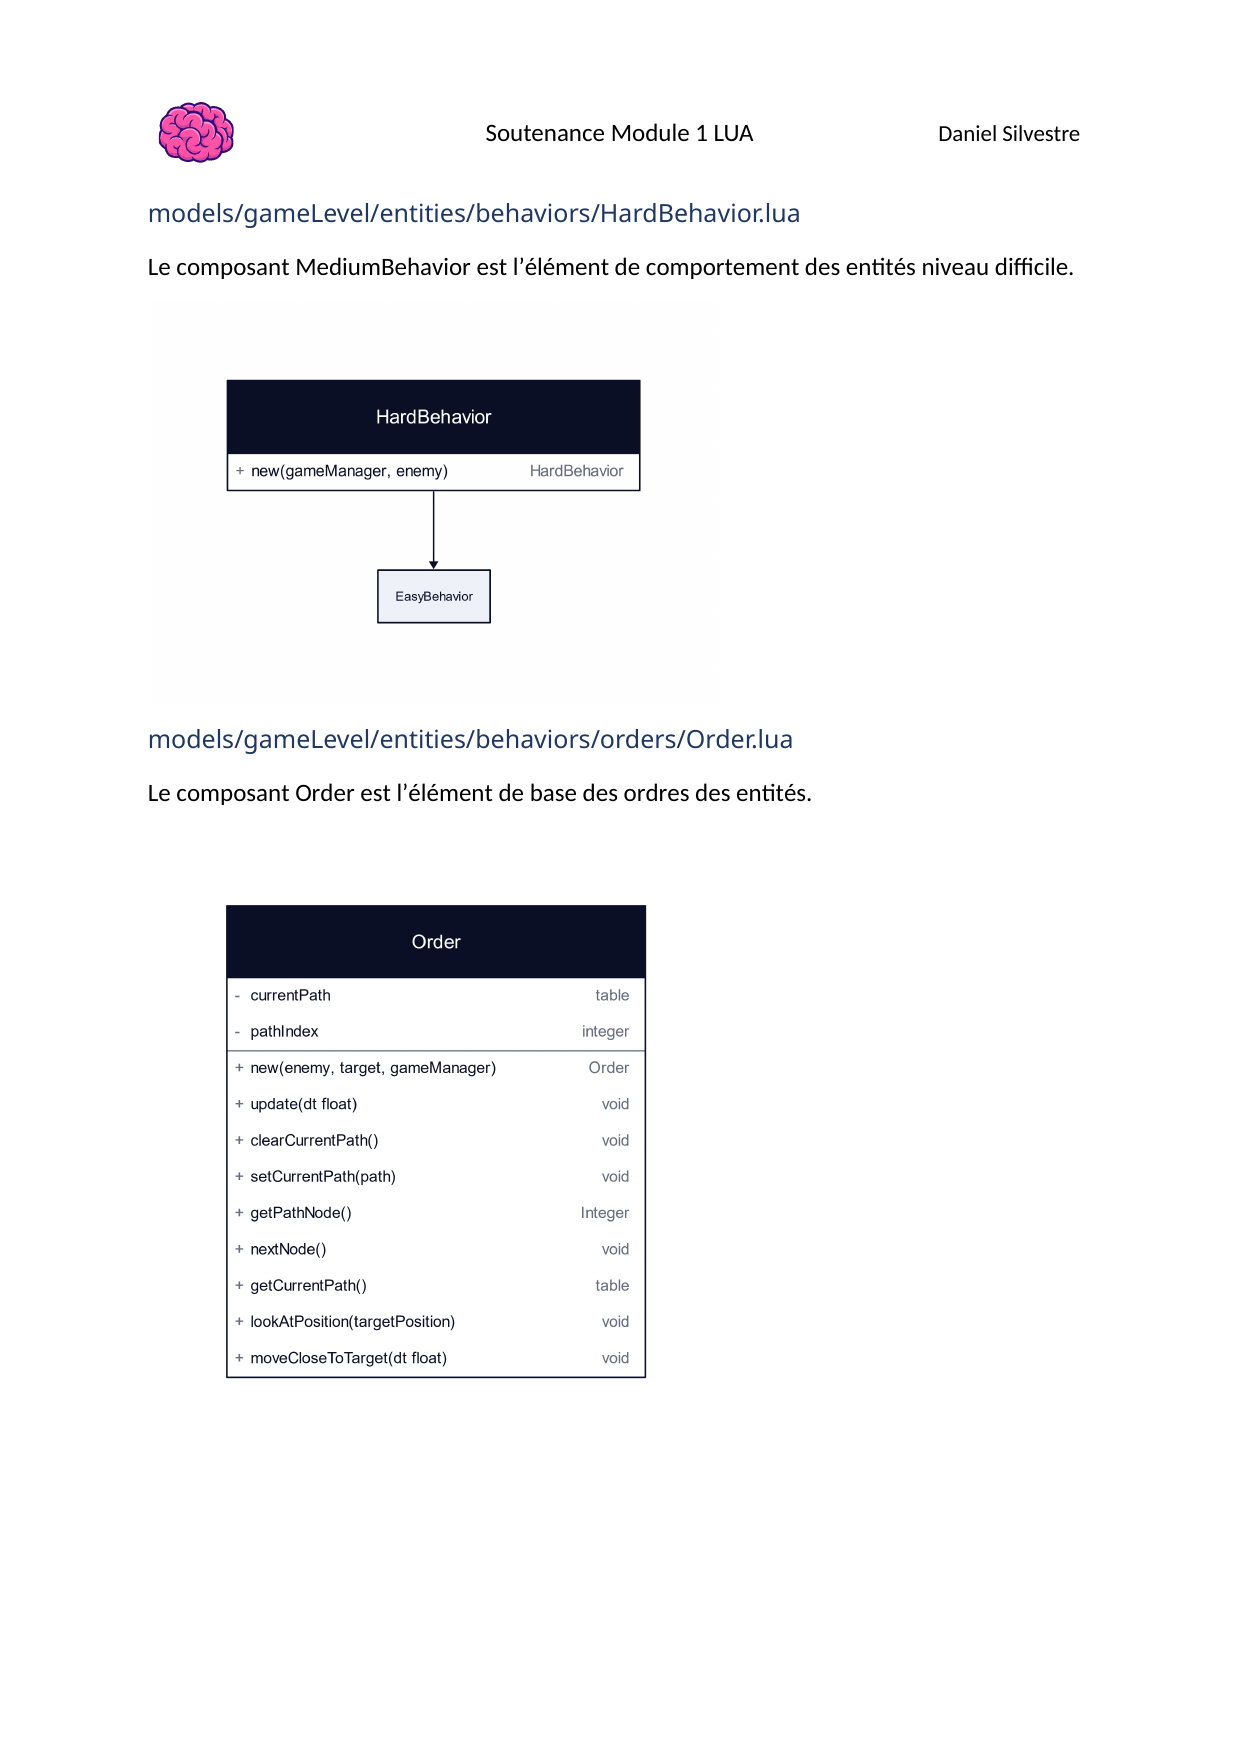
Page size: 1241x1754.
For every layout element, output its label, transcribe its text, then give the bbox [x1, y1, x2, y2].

subtitle models/gameLevel/entities/behaviors/HardBehavior.lua [148, 196, 1093, 230]
text Le composant MediumBehavior est l’élément de comportement des entités niveau difficile. [148, 251, 1093, 282]
picture [158, 101, 234, 164]
text Le composant Order est l’élément de base des ordres des entités. [148, 777, 1093, 807]
subtitle models/gameLevel/entities/behaviors/orders/Order.lua [148, 721, 1093, 755]
picture [147, 826, 725, 1457]
picture [147, 300, 720, 703]
